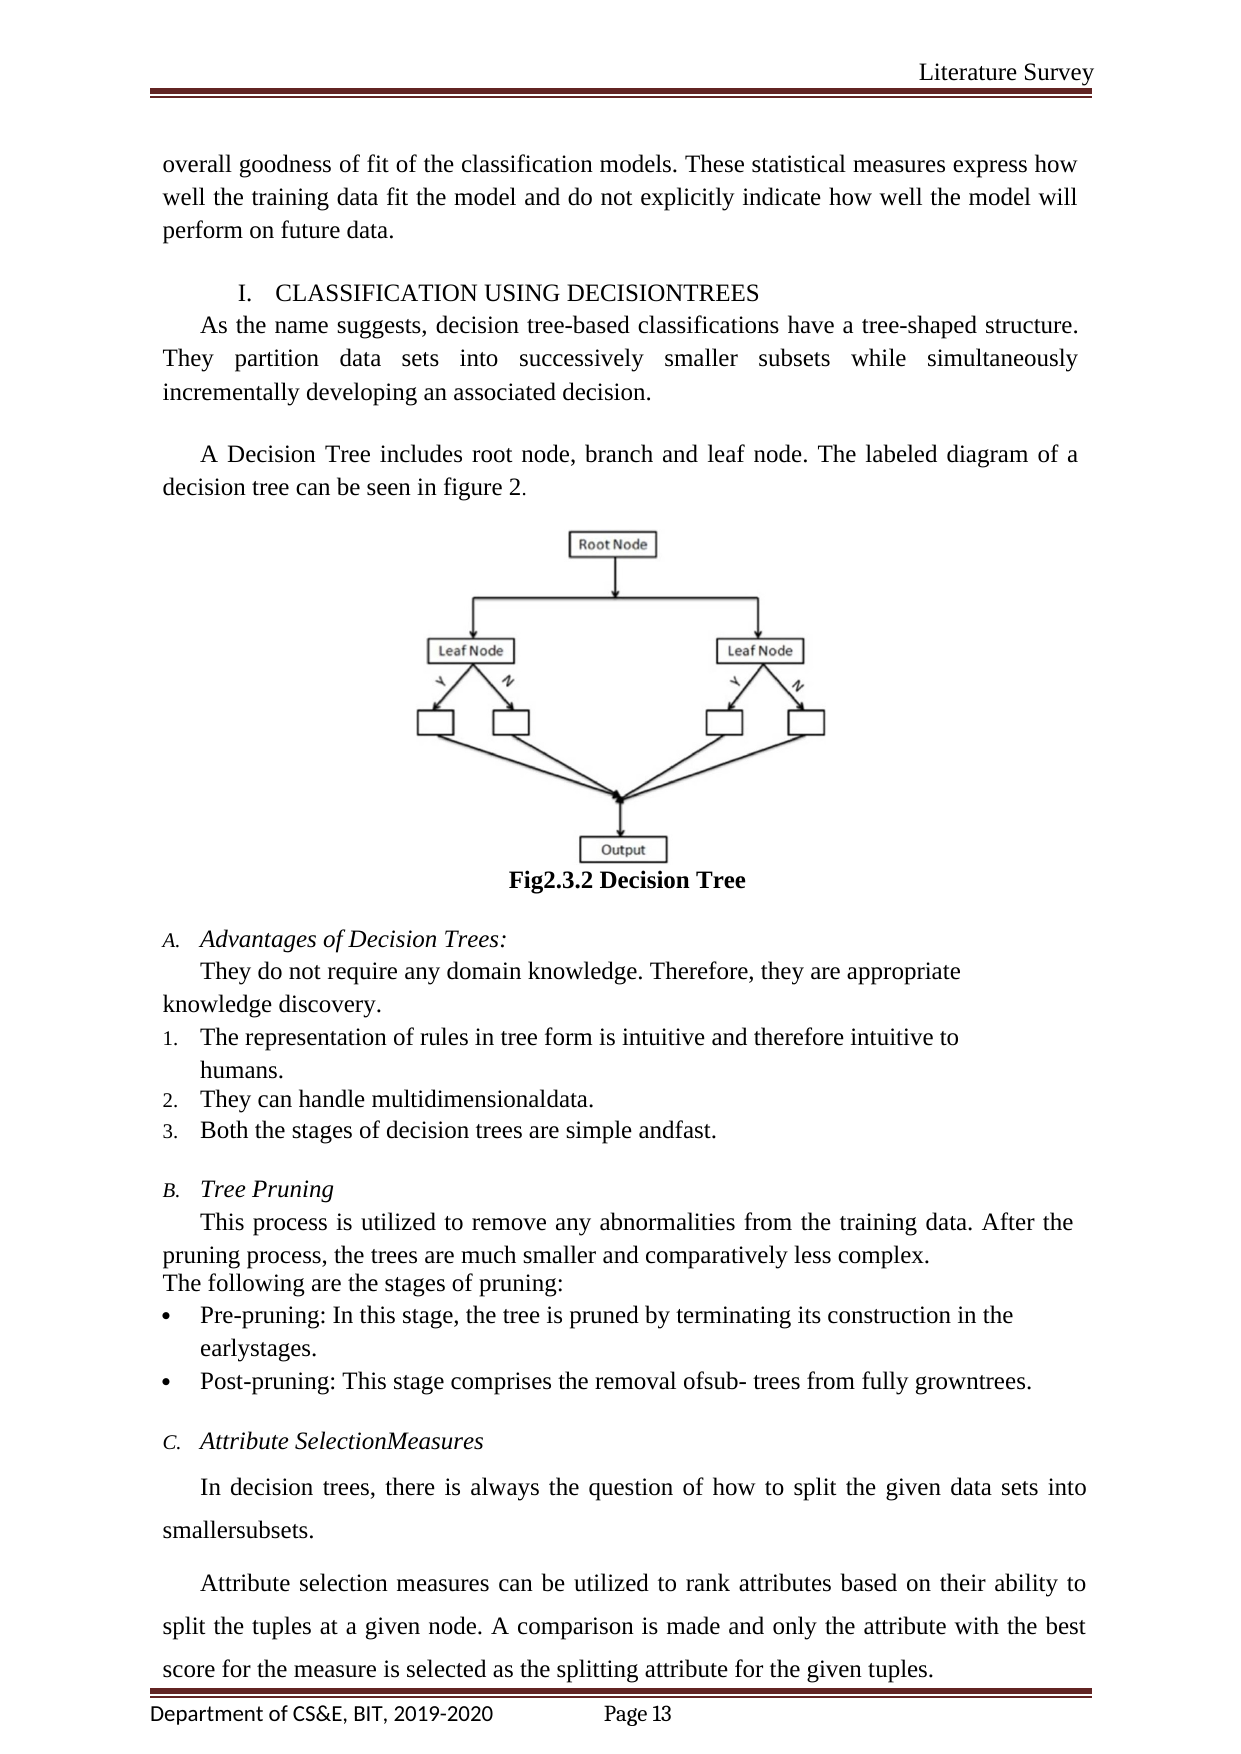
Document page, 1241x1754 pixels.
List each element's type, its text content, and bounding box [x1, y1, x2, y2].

text Attribute selection measures can be utilized to rank attributes based on their ability to split the tuples at a given node. A comparison is made and only the attribute with the best score for the measure is selected as the splitting attribute for the given tuples. [162, 1568, 1087, 1683]
list Advantages of Decision Trees: [162, 924, 1092, 953]
list Attribute SelectionMeasures [162, 1426, 1092, 1454]
list Post-pruning: This stage comprises the removal ofsub- trees from fully growntrees. [162, 1366, 1053, 1395]
text As the name suggests, decision tree-based classifications have a tree-shaped structure. They partition data sets into successively smaller subsets while simultaneously incrementally developing an associated decision. [162, 311, 1079, 405]
list They can handle multidimensionaldata. [162, 1088, 1092, 1112]
list Both the stages of decision trees are simple andfast. [162, 1116, 1092, 1144]
text In decision trees, there is always the question of how to split the given data sets into smallersubsets. [162, 1472, 1088, 1544]
text A Decision Tree includes root node, branch and leaf node. The labeled diagram of a decision tree can be seen in figure 2. [162, 439, 1079, 501]
text They do not require any domain knowledge. Therefore, they are appropriate knowledge discovery. [162, 956, 1056, 1018]
list CLASSIFICATION USING DECISIONTREES [238, 278, 1092, 307]
list Tree Pruning [162, 1174, 1092, 1203]
text The following are the stages of pruning: [162, 1273, 1092, 1297]
list Pre-pruning: In this stage, the tree is pruned by terminating its construction in the earlystages. [162, 1300, 1079, 1362]
picture [415, 529, 827, 865]
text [162, 149, 1079, 244]
list The representation of rules in tree form is intuitive and therefore intuitive to humans. [162, 1022, 1048, 1084]
text This process is utilized to remove any abnormalities from the training data. After the pruning process, the trees are much smaller and comparatively less complex. [162, 1207, 1075, 1268]
